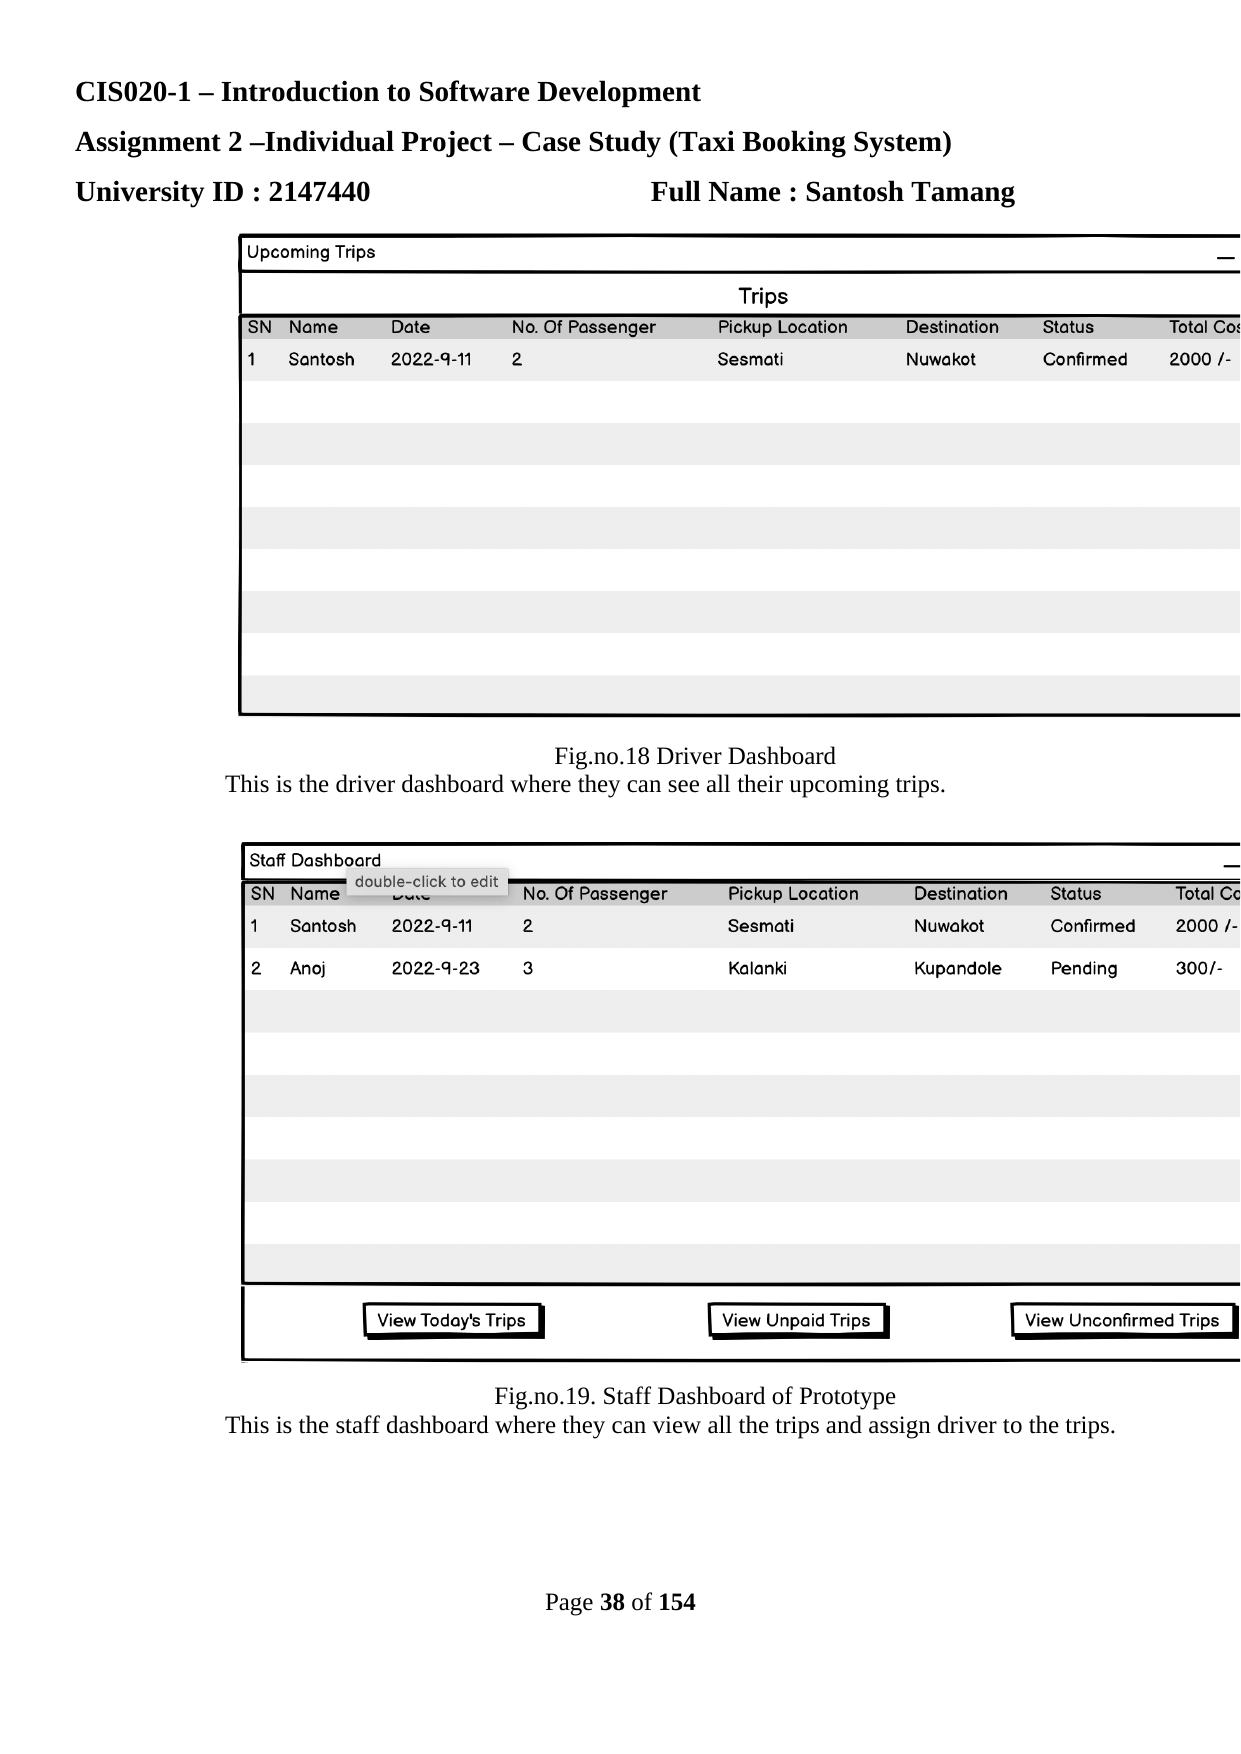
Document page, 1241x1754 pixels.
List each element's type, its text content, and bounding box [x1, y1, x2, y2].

text This is the driver dashboard where they can see all their upcoming trips. [225, 769, 1165, 798]
text Fig.no.19. Staff Dashboard of Prototype [225, 1382, 1165, 1410]
picture [225, 222, 1241, 741]
text This is the staff dashboard where they can view all the trips and assign driver to the trips. [225, 1410, 1165, 1439]
text Fig.no.18 Driver Dashboard [225, 741, 1165, 769]
picture [225, 827, 1241, 1382]
